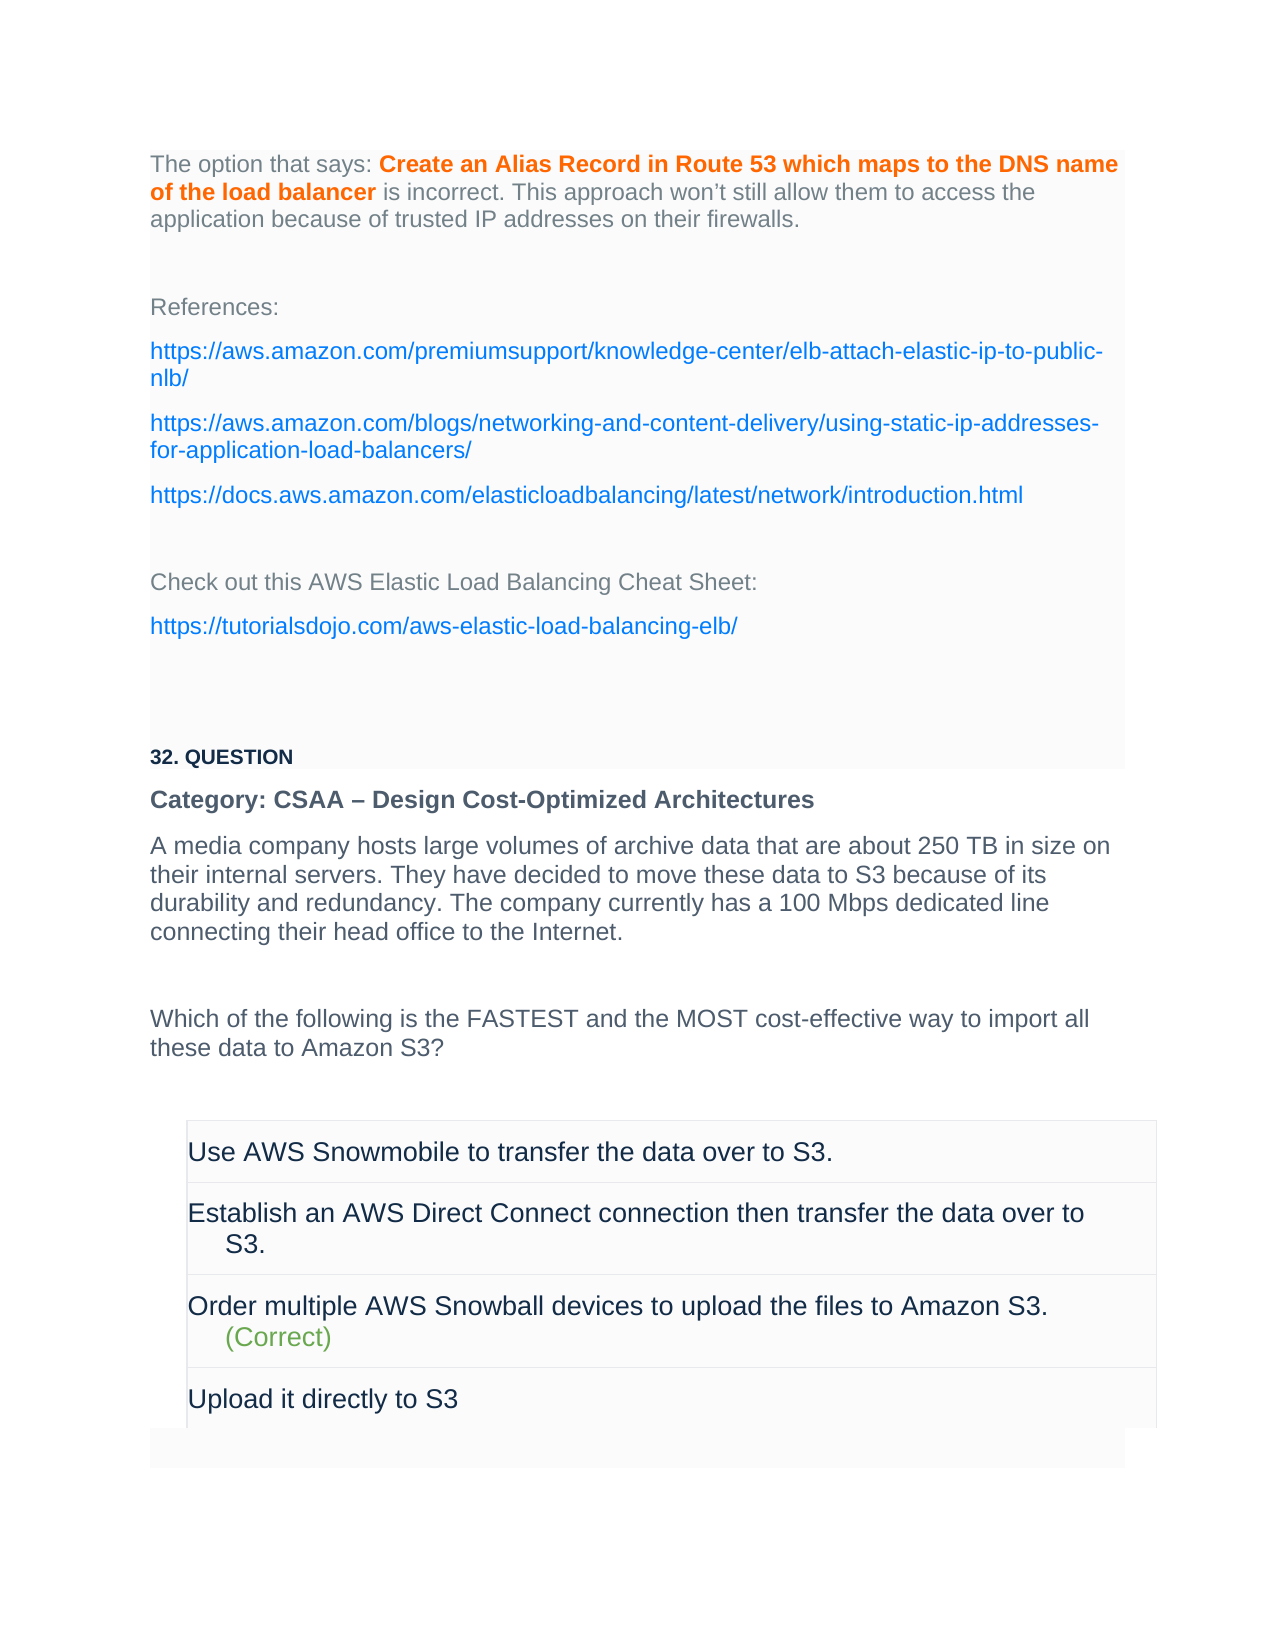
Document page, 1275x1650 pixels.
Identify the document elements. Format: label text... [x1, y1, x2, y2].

text https://aws.amazon.com/premiumsupport/knowledge-center/elb-attach-elastic-ip-to-public-nlb/ [150, 337, 1125, 392]
text 32. QUESTION [150, 745, 1125, 769]
list Use AWS Snowmobile to transfer the data over to S3. [188, 1121, 1156, 1182]
list Establish an AWS Direct Connect connection then transfer the data over to S3. [188, 1183, 1156, 1274]
text Category: CSAA – Design Cost-Optimized Architectures [150, 786, 1125, 814]
text Check out this AWS Elastic Load Balancing Cheat Sheet: [150, 568, 1125, 595]
text A media company hosts large volumes of archive data that are about 250 TB in size on their internal servers. They have decided to move these data to S3 because of its durability and redundancy. The company currently has a 100 Mbps dedicated line connecting their head office to the Internet. [150, 831, 1125, 946]
text https://docs.aws.amazon.com/elasticloadbalancing/latest/network/introduction.html [150, 481, 1125, 508]
text References: [150, 292, 1125, 320]
text The option that says: Create an Alias Record in Route 53 which maps to the DNS name of the load balancer is incorrect. This approach won’t still allow them to access the application because of trusted IP addresses on their firewalls. [150, 150, 1125, 233]
text https://tutorialsdojo.com/aws-elastic-load-balancing-elb/ [150, 612, 1125, 640]
list Order multiple AWS Snowball devices to upload the files to Amazon S3. (Correct) [188, 1275, 1156, 1367]
text https://aws.amazon.com/blogs/networking-and-content-delivery/using-static-ip-addresses-for-application-load-balancers/ [150, 409, 1125, 464]
text Which of the following is the FASTEST and the MOST cost-effective way to import all these data to Amazon S3? [150, 1004, 1125, 1062]
list Upload it directly to S3 [188, 1368, 1156, 1428]
